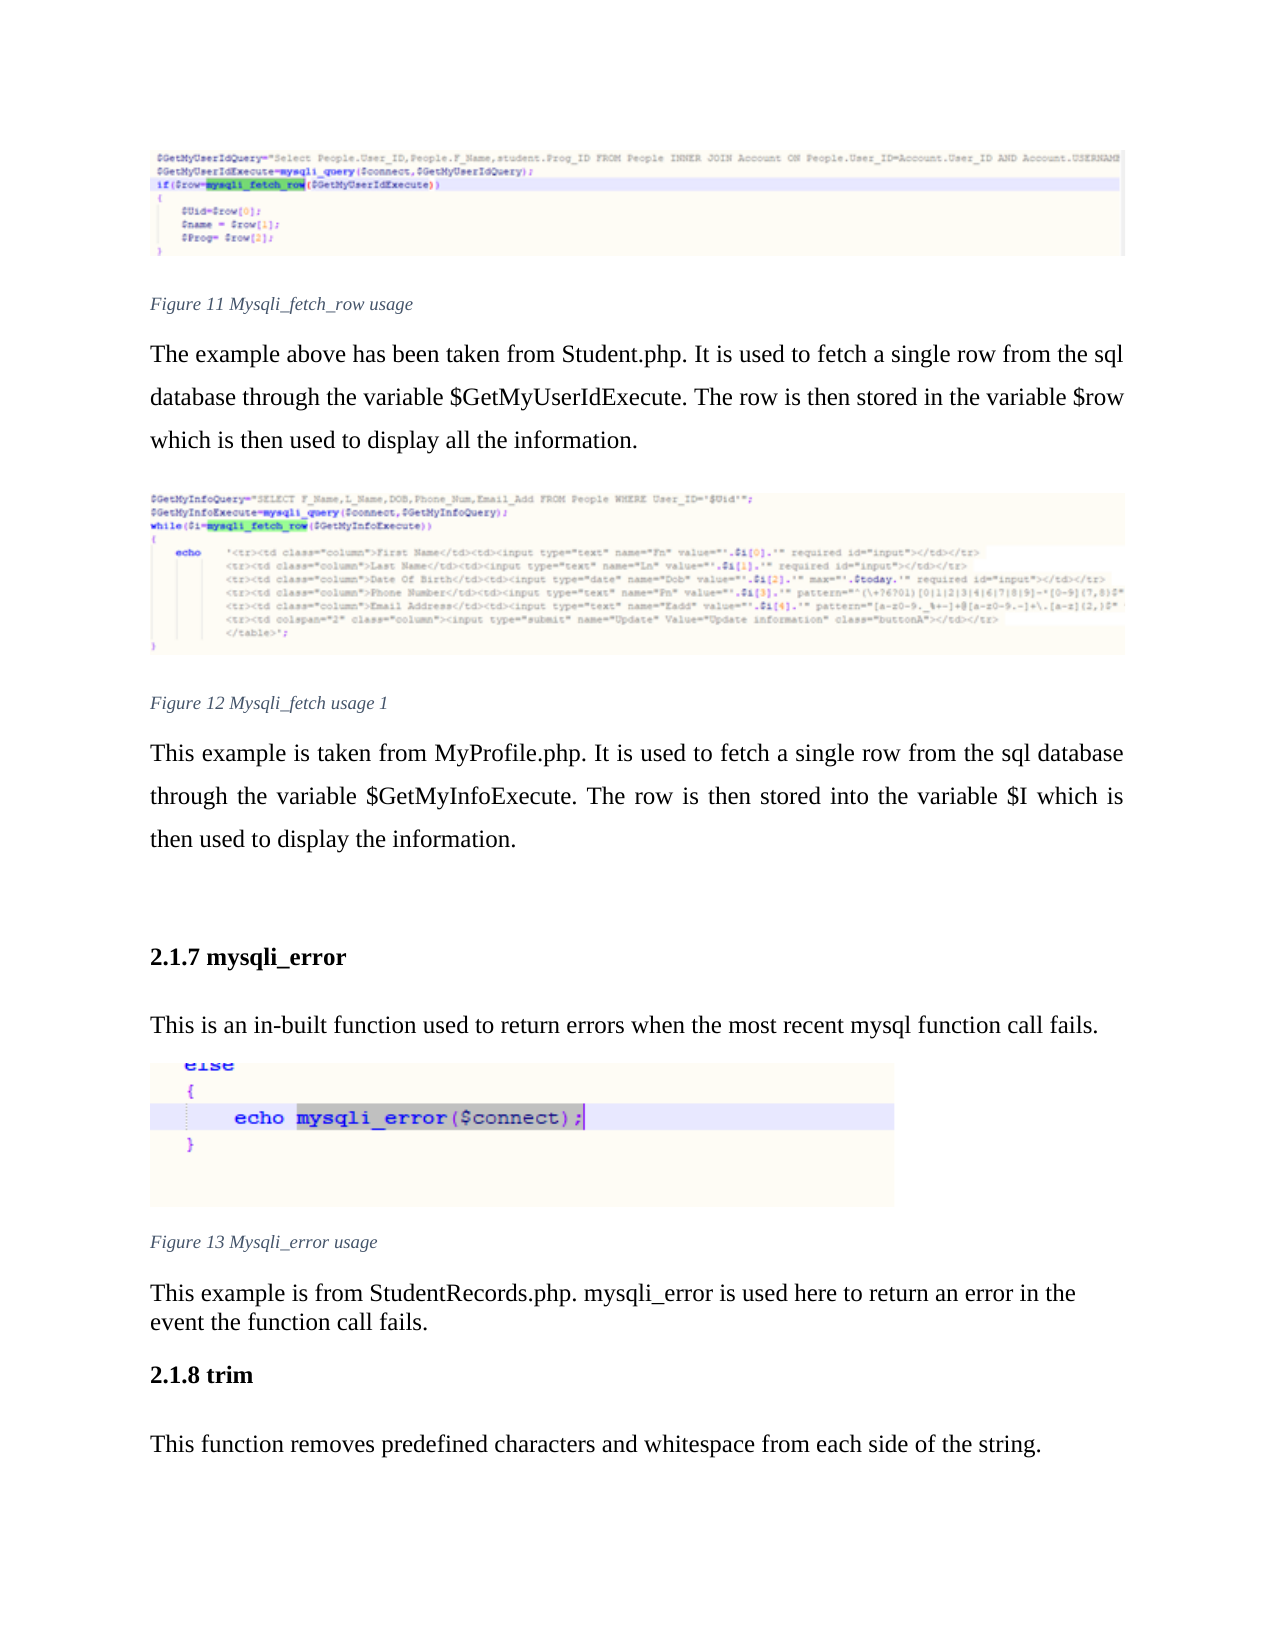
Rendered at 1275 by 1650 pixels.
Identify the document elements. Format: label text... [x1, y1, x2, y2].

text This example is from StudentRecords.php. mysqli_error is used here to return an error in the event the function call fails. [150, 1278, 1125, 1336]
picture [150, 150, 1125, 256]
text This function removes predefined characters and whitespace from each side of the string. [150, 1429, 1125, 1457]
subtitle 2.1.8 trim [150, 1361, 1125, 1389]
subtitle 2.1.7 mysqli_error [150, 942, 1125, 970]
picture [150, 1063, 895, 1207]
text This is an in-built function used to return errors when the most recent mysql function call fails. [150, 1010, 1125, 1038]
text The example above has been taken from Student.php. It is used to fetch a single row from the sql database through the variable $GetMyUserIdExecute. The row is then stored in the variable $row which is then used to display all the information. [150, 339, 1125, 454]
picture [150, 493, 1125, 655]
text This example is taken from MyProfile.php. It is used to fetch a single row from the sql database through the variable $GetMyInfoExecute. The row is then stored into the variable $I which is then used to display the information. [150, 738, 1125, 853]
